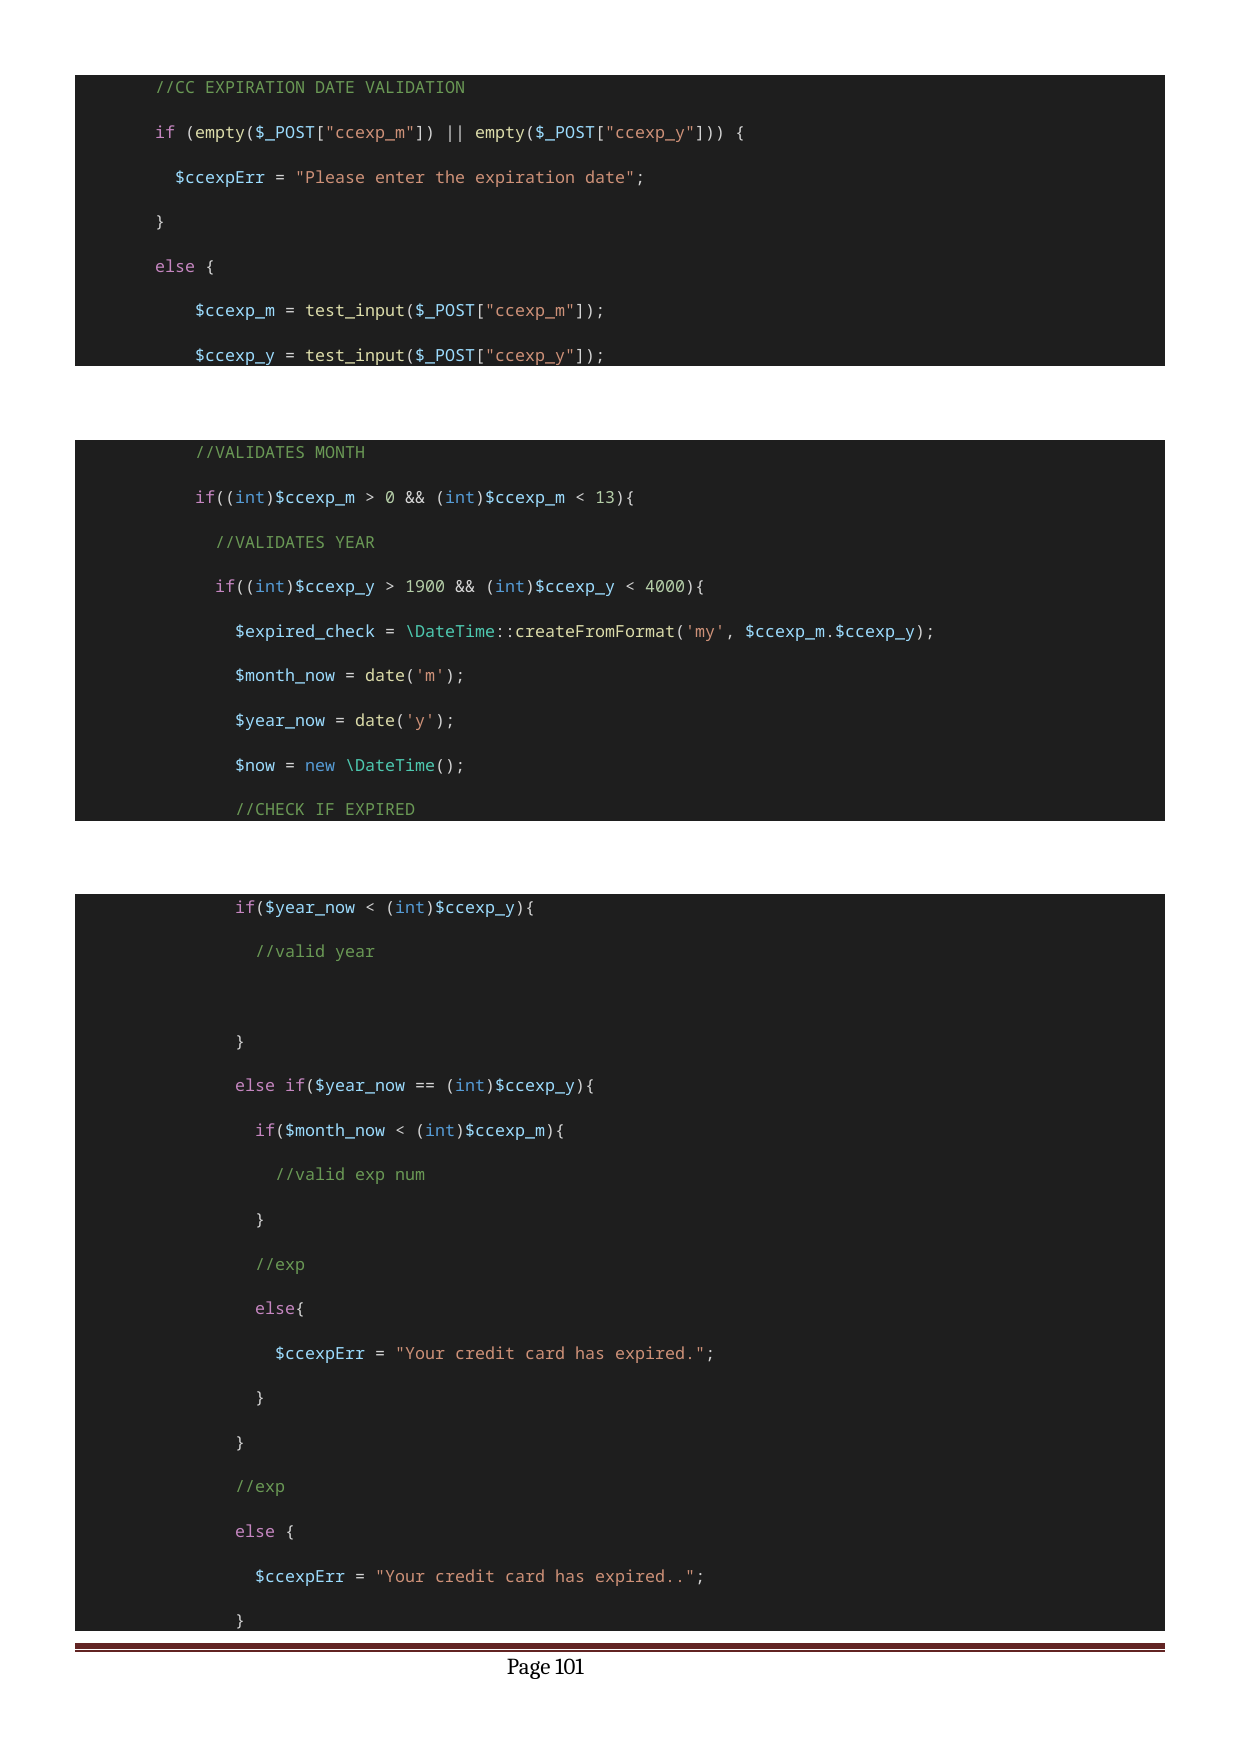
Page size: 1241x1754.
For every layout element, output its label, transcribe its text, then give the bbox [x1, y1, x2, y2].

text //exp [75, 1474, 1165, 1498]
text //valid year [75, 939, 1165, 963]
text else { [75, 253, 1165, 277]
text } [75, 209, 1165, 232]
text if($year_now < (int)$ccexp_y){ [75, 894, 1165, 918]
text if((int)$ccexp_m > 0 && (int)$ccexp_m < 13){ [75, 485, 1165, 508]
text $ccexpErr = "Your credit card has expired."; [75, 1340, 1165, 1364]
text } [75, 1385, 1165, 1408]
text $year_now = date('y'); [75, 708, 1165, 731]
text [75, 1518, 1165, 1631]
text $now = new \DateTime(); [75, 752, 1165, 776]
text //CC EXPIRATION DATE VALIDATION [75, 75, 1165, 99]
text //CHECK IF EXPIRED [75, 797, 1165, 821]
text //VALIDATES MONTH [75, 440, 1165, 464]
text $ccexpErr = "Please enter the expiration date"; [75, 164, 1165, 188]
text $month_now = date('m'); [75, 663, 1165, 687]
text else if($year_now == (int)$ccexp_y){ [75, 1073, 1165, 1096]
text $ccexp_y = test_input($_POST["ccexp_y"]); [75, 342, 1165, 366]
text //valid exp num [75, 1162, 1165, 1186]
text } [75, 1028, 1165, 1052]
text else{ [75, 1296, 1165, 1319]
text $expired_check = \DateTime::createFromFormat('my', $ccexp_m.$ccexp_y); [75, 618, 1165, 642]
text if((int)$ccexp_y > 1900 && (int)$ccexp_y < 4000){ [75, 574, 1165, 598]
text if($month_now < (int)$ccexp_m){ [75, 1117, 1165, 1141]
text if (empty($_POST["ccexp_m"]) || empty($_POST["ccexp_y"])) { [75, 119, 1165, 143]
text //exp [75, 1251, 1165, 1275]
text $ccexp_m = test_input($_POST["ccexp_m"]); [75, 298, 1165, 322]
text } [75, 1429, 1165, 1453]
text } [75, 1206, 1165, 1230]
text //VALIDATES YEAR [75, 529, 1165, 553]
